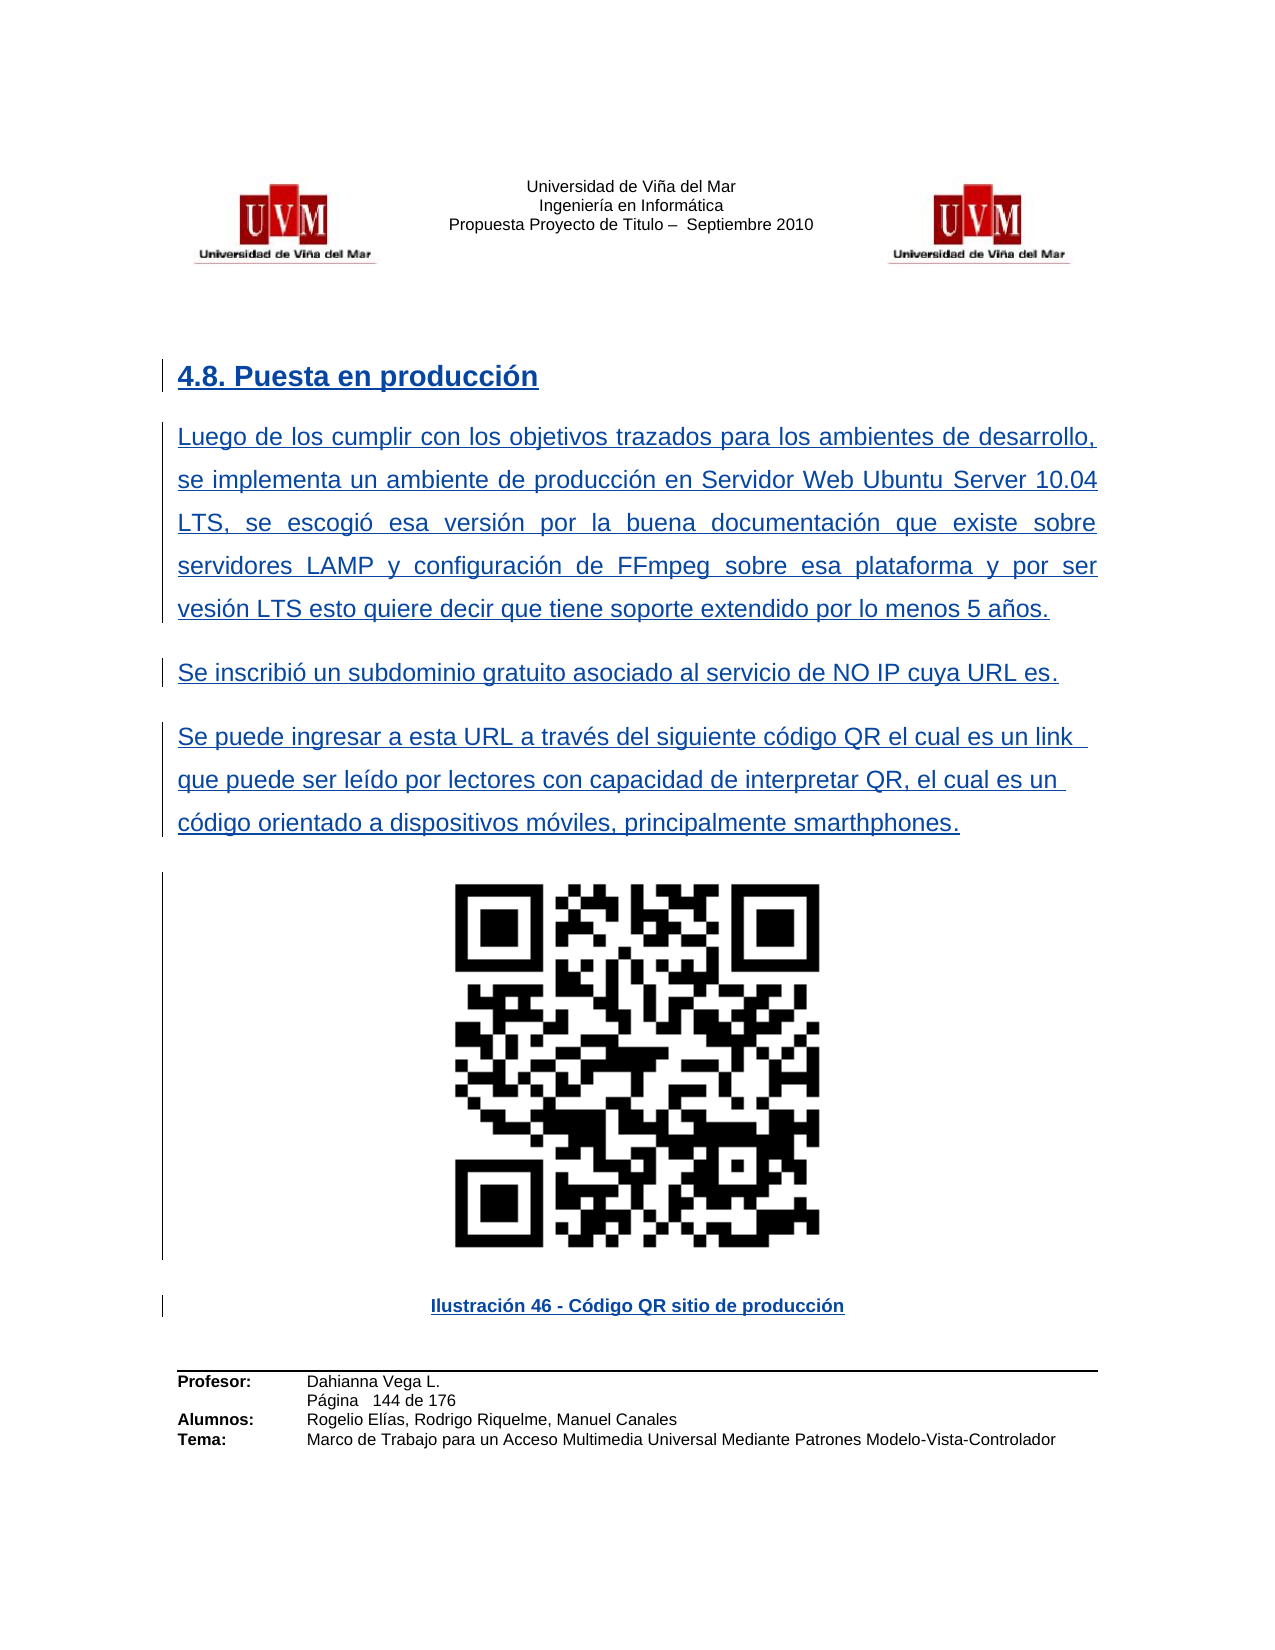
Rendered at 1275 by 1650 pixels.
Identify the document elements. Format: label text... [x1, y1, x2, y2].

picture [443, 872, 832, 1260]
picture [177, 176, 390, 267]
picture [871, 176, 1084, 267]
text 46 [177, 1295, 1098, 1317]
